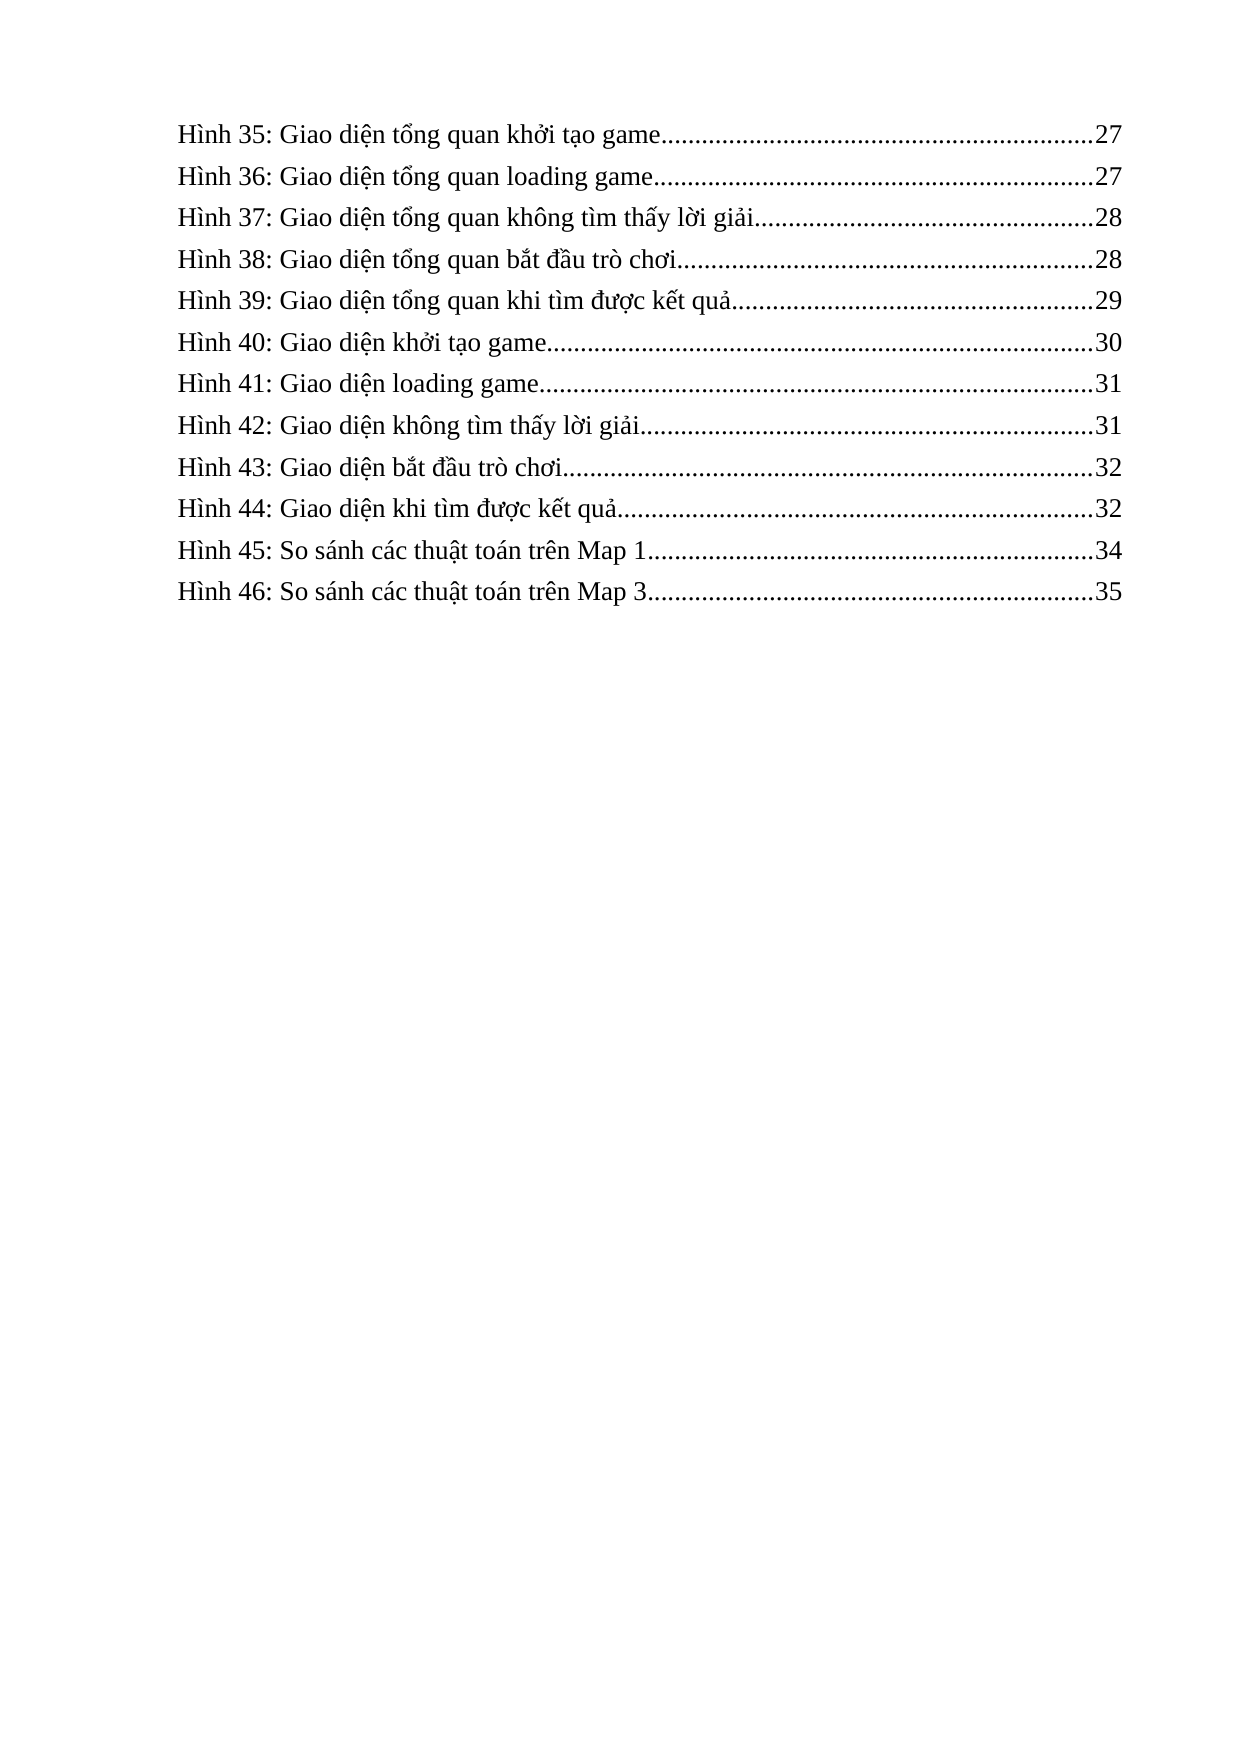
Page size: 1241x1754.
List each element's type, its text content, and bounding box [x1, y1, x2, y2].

text Hình 36: Giao diện tổng quan loading game 27 [177, 160, 1122, 191]
text Hình 38: Giao diện tổng quan bắt đầu trò chơi 28 [177, 243, 1122, 274]
text Hình 43: Giao diện bắt đầu trò chơi 32 [177, 451, 1122, 482]
text Hình 39: Giao diện tổng quan khi tìm được kết quả 29 [177, 284, 1122, 316]
text Hình 42: Giao diện không tìm thấy lời giải 31 [177, 409, 1122, 440]
text Hình 46: So sánh các thuật toán trên Map 3 35 [177, 575, 1122, 606]
text Hình 37: Giao diện tổng quan không tìm thấy lời giải 28 [177, 201, 1122, 232]
text Hình 45: So sánh các thuật toán trên Map 1 34 [177, 534, 1122, 565]
text Hình 44: Giao diện khi tìm được kết quả 32 [177, 492, 1122, 523]
text Hình 41: Giao diện loading game 31 [177, 367, 1122, 399]
text Hình 40: Giao diện khởi tạo game 30 [177, 326, 1122, 357]
text Hình 35: Giao diện tổng quan khởi tạo game 27 [177, 118, 1122, 149]
